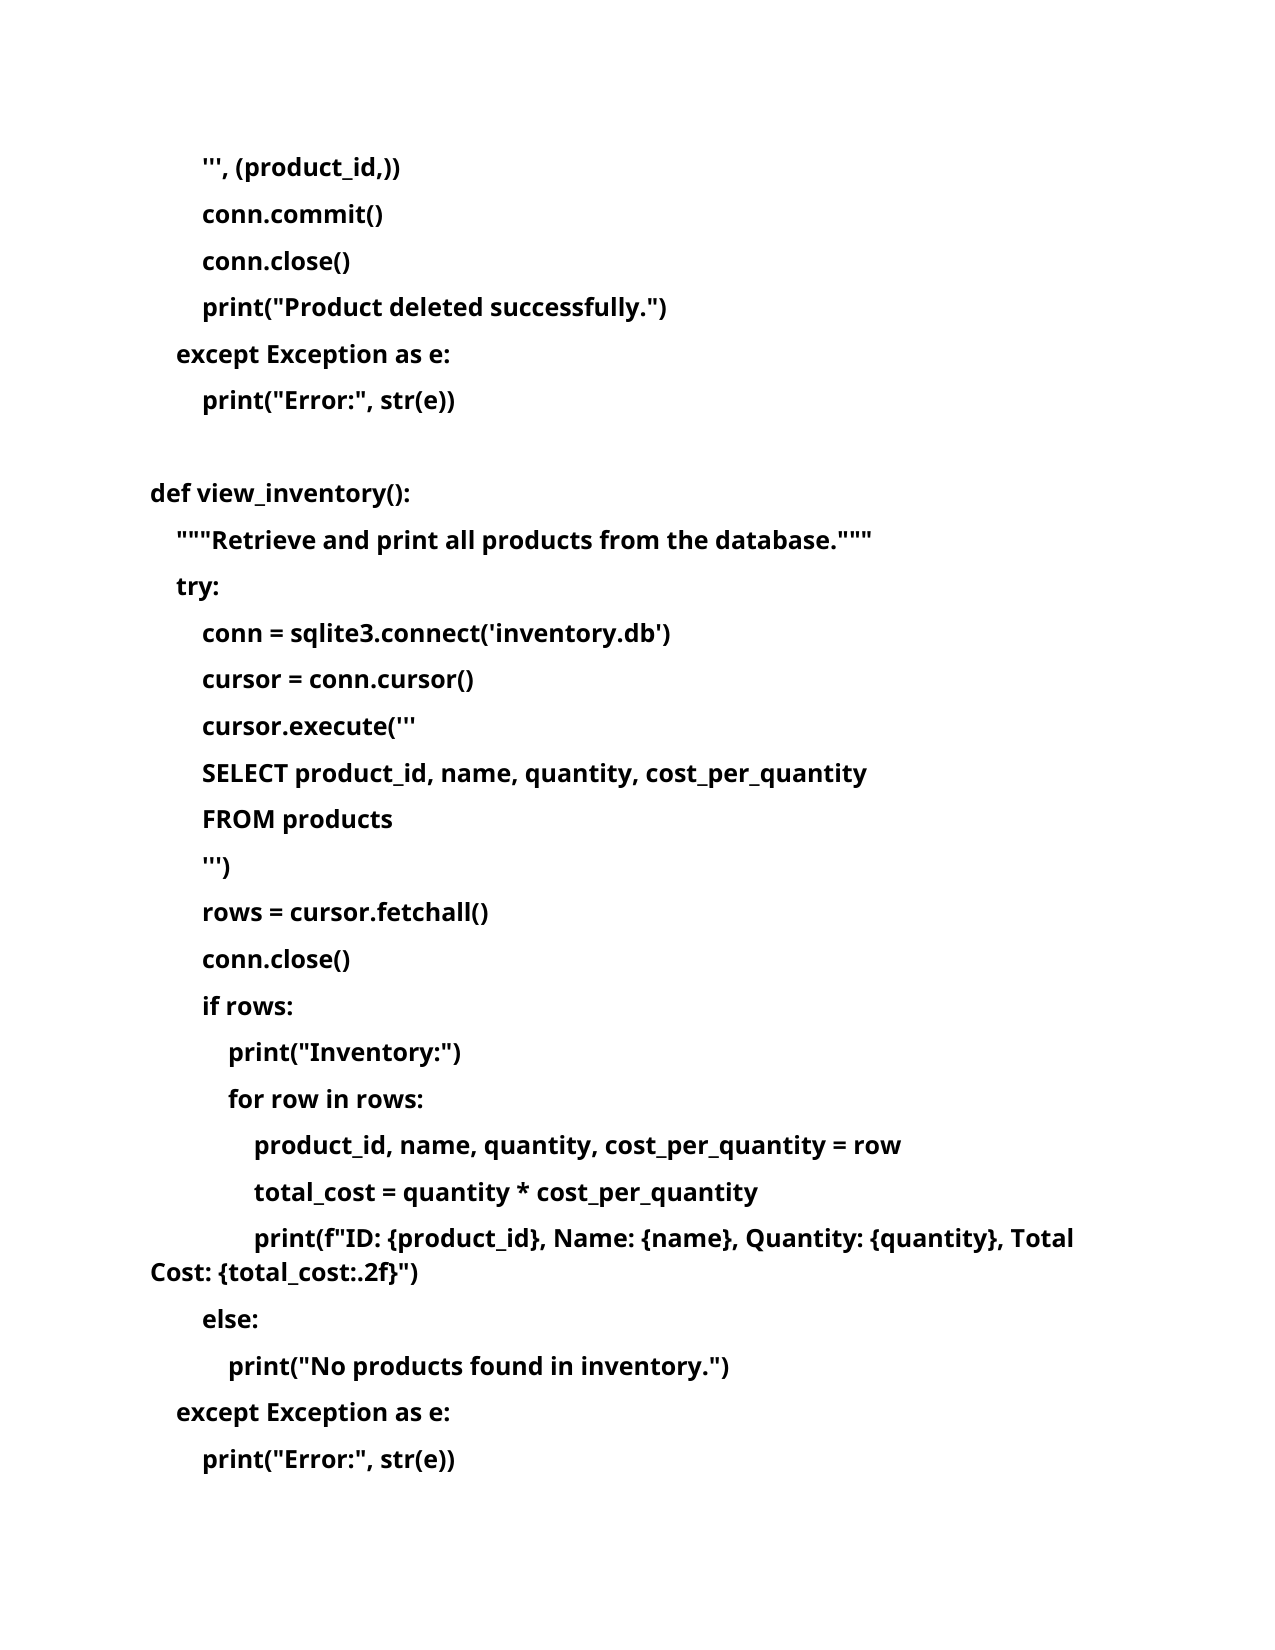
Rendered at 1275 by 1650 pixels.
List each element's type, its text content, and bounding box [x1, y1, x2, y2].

text FROM products [150, 802, 1125, 836]
text rows = cursor.fetchall() [150, 895, 1125, 929]
text print("Error:", str(e)) [150, 383, 1125, 417]
text print("Product deleted successfully.") [150, 290, 1125, 324]
text try: [150, 569, 1125, 603]
text def view_inventory(): [150, 476, 1125, 510]
text cursor.execute(''' [150, 709, 1125, 743]
text conn = sqlite3.connect('inventory.db') [150, 616, 1125, 650]
text cursor = conn.cursor() [150, 662, 1125, 696]
text conn.commit() [150, 197, 1125, 231]
text print("Error:", str(e)) [150, 1441, 1125, 1475]
text print("No products found in inventory.") [150, 1348, 1125, 1382]
text """Retrieve and print all products from the database.""" [150, 522, 1125, 557]
text SELECT product_id, name, quantity, cost_per_quantity [150, 755, 1125, 789]
text ''', (product_id,)) [150, 150, 1125, 184]
text ''') [150, 848, 1125, 882]
text except Exception as e: [150, 1395, 1125, 1429]
text for row in rows: [150, 1081, 1125, 1115]
text product_id, name, quantity, cost_per_quantity = row [150, 1128, 1125, 1162]
text conn.close() [150, 243, 1125, 277]
text print(f"ID: {product_id}, Name: {name}, Quantity: {quantity}, Total Cost: {total_cost:.2f}") [150, 1221, 1125, 1289]
text print("Inventory:") [150, 1035, 1125, 1069]
text conn.close() [150, 942, 1125, 976]
text else: [150, 1302, 1125, 1336]
text except Exception as e: [150, 336, 1125, 370]
text total_cost = quantity * cost_per_quantity [150, 1174, 1125, 1208]
text if rows: [150, 988, 1125, 1022]
